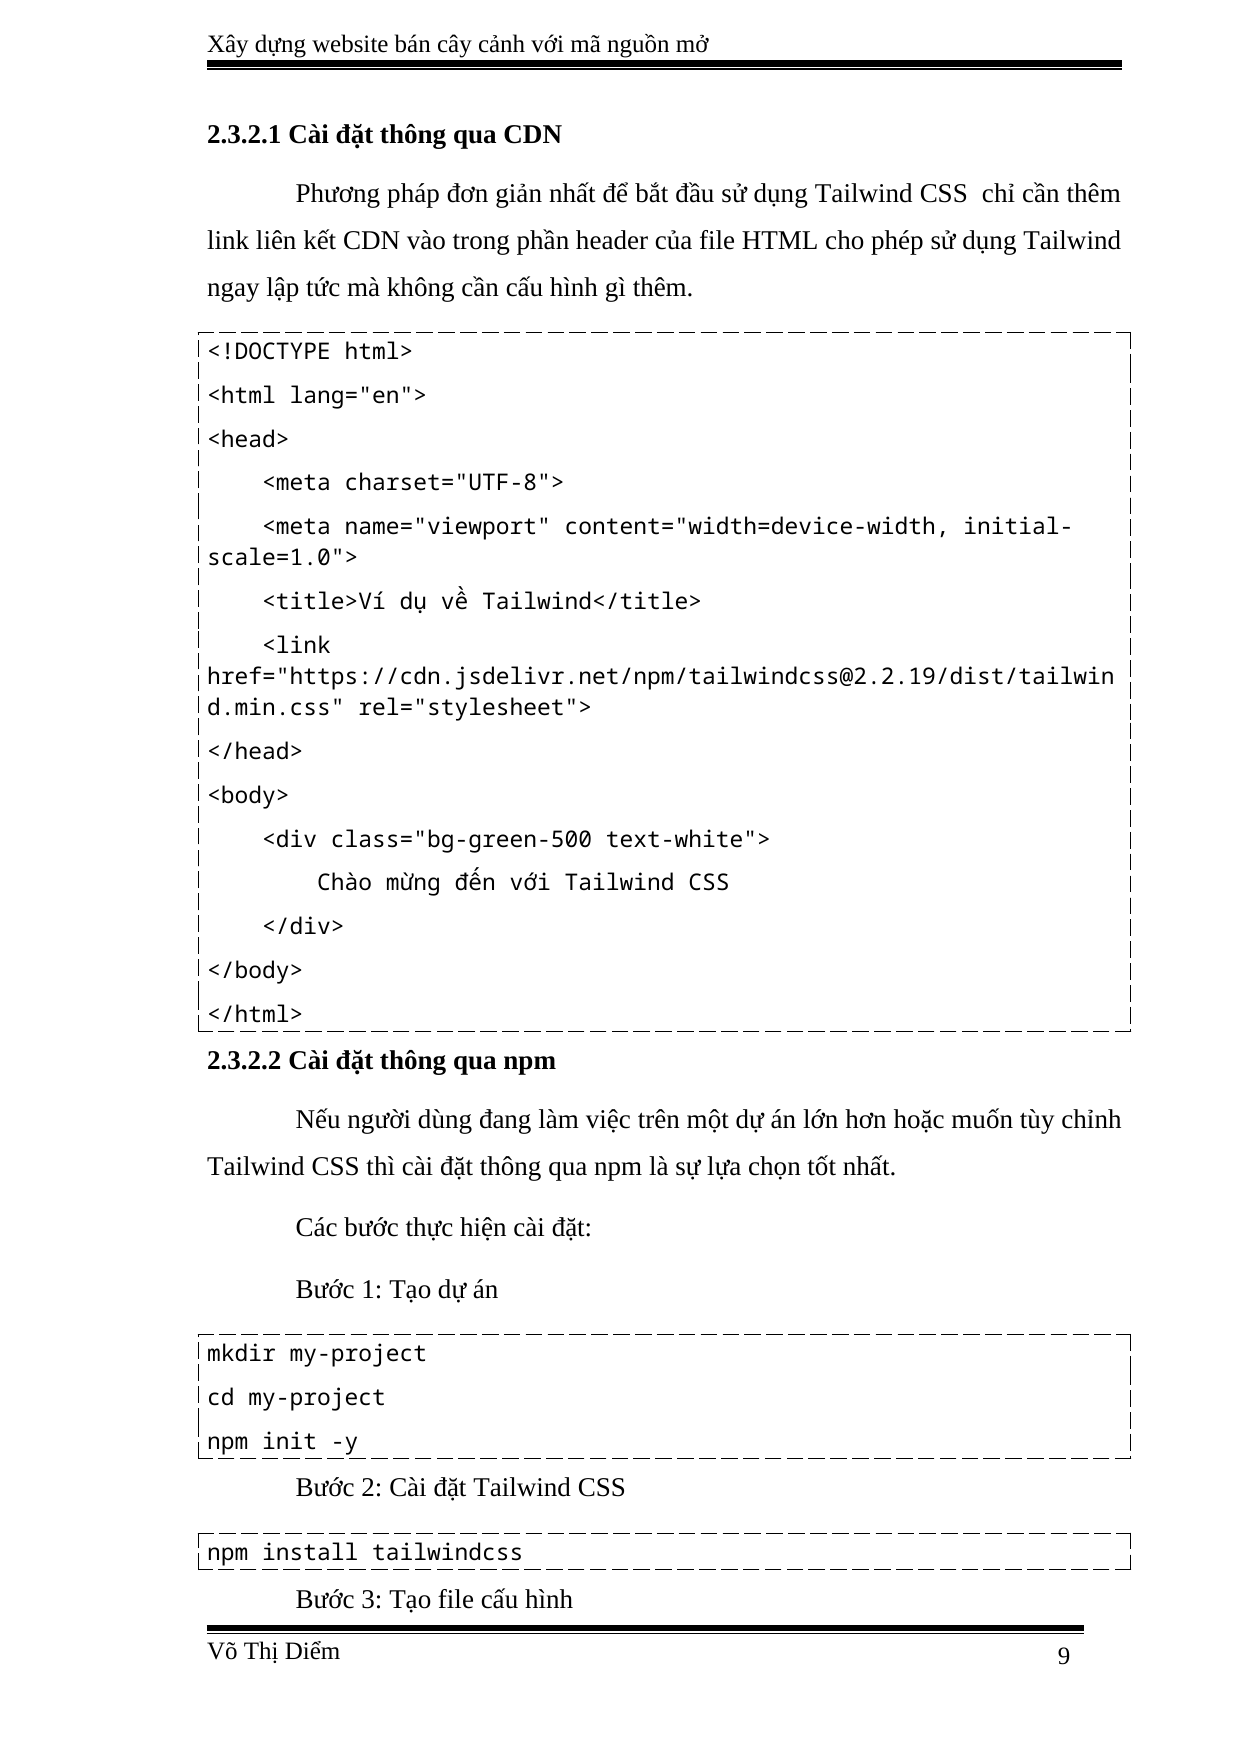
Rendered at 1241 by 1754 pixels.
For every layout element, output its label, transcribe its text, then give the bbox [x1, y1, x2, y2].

subtitle Cài đặt thông qua CDN [207, 118, 1122, 149]
text <div class="bg-green-500 text-white"> [197, 819, 1131, 854]
text cd my-project [197, 1378, 1131, 1412]
text <title>Ví dụ về Tailwind</title> [197, 582, 1131, 616]
text <link href="https://cdn.jsdelivr.net/npm/tailwindcss@2.2.19/dist/tailwind.min.css" rel="stylesheet"> [197, 626, 1131, 722]
text Phương pháp đơn giản nhất để bắt đầu sử dụng Tailwind CSS chỉ cần thêm link liên kết CDN vào trong phần header của file HTML cho phép sử dụng Tailwind ngay lập tức mà không cần cấu hình gì thêm. [207, 177, 1122, 302]
text npm install tailwindcss [197, 1533, 1131, 1570]
text Bước 3: Tạo file cấu hình [207, 1583, 1122, 1614]
text <!DOCTYPE html> [197, 332, 1131, 366]
text <meta charset="UTF-8"> [197, 463, 1131, 497]
text <meta name="viewport" content="width=device-width, initial-scale=1.0"> [197, 507, 1131, 572]
text </html> [197, 994, 1131, 1032]
text Chào mừng đến với Tailwind CSS [197, 863, 1131, 897]
text <body> [197, 776, 1131, 810]
text </body> [197, 951, 1131, 985]
text npm init -y [197, 1421, 1131, 1459]
text Nếu người dùng đang làm việc trên một dự án lớn hơn hoặc muốn tùy chỉnh Tailwind CSS thì cài đặt thông qua npm là sự lựa chọn tốt nhất. [207, 1103, 1122, 1181]
subtitle Cài đặt thông qua npm [207, 1044, 1122, 1076]
text mkdir my-project [197, 1334, 1131, 1368]
text Bước 1: Tạo dự án [207, 1273, 1122, 1304]
text </head> [197, 732, 1131, 766]
text <html lang="en"> [197, 376, 1131, 410]
text </div> [197, 907, 1131, 941]
text Các bước thực hiện cài đặt: [207, 1211, 1122, 1243]
text <head> [197, 419, 1131, 454]
text Bước 2: Cài đặt Tailwind CSS [207, 1471, 1122, 1503]
